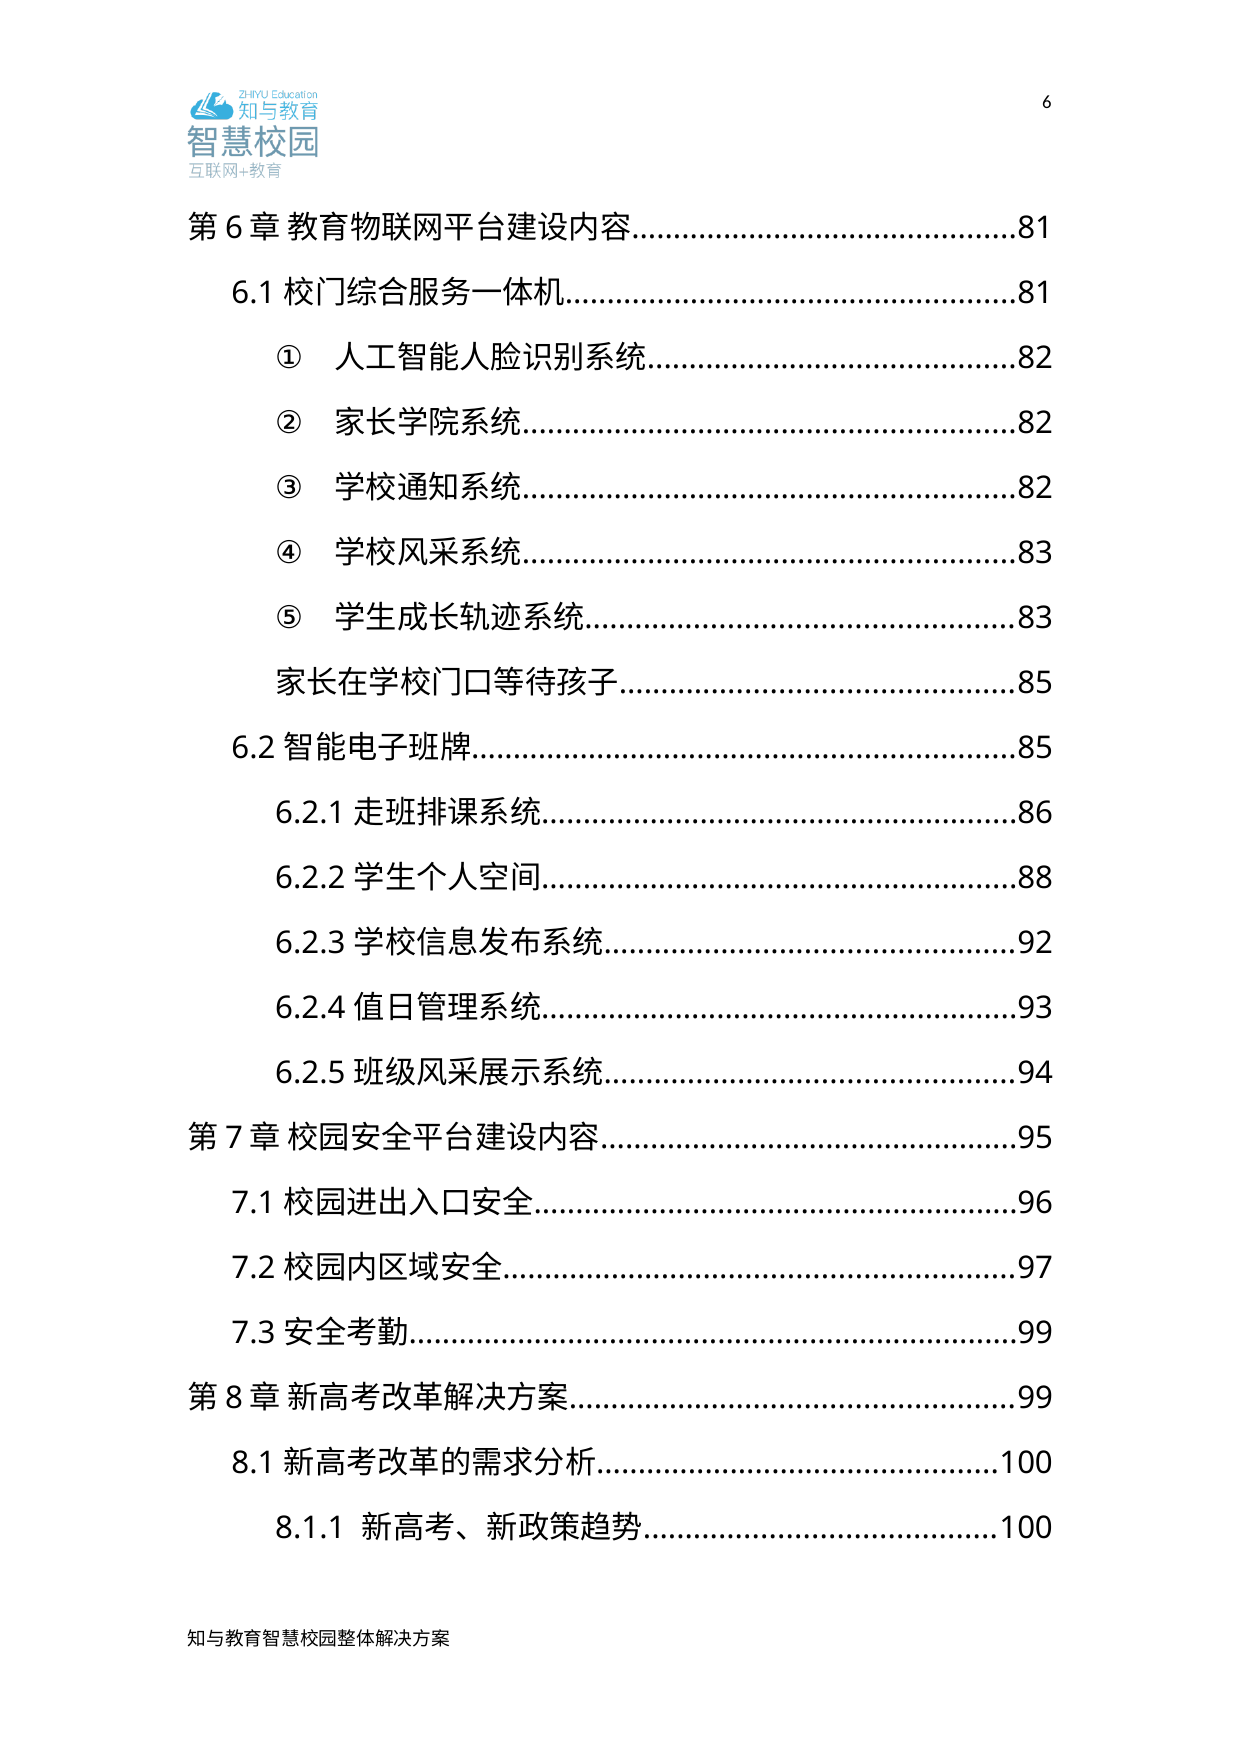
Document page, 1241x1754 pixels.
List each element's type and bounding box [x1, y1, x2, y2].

picture [187, 90, 318, 178]
